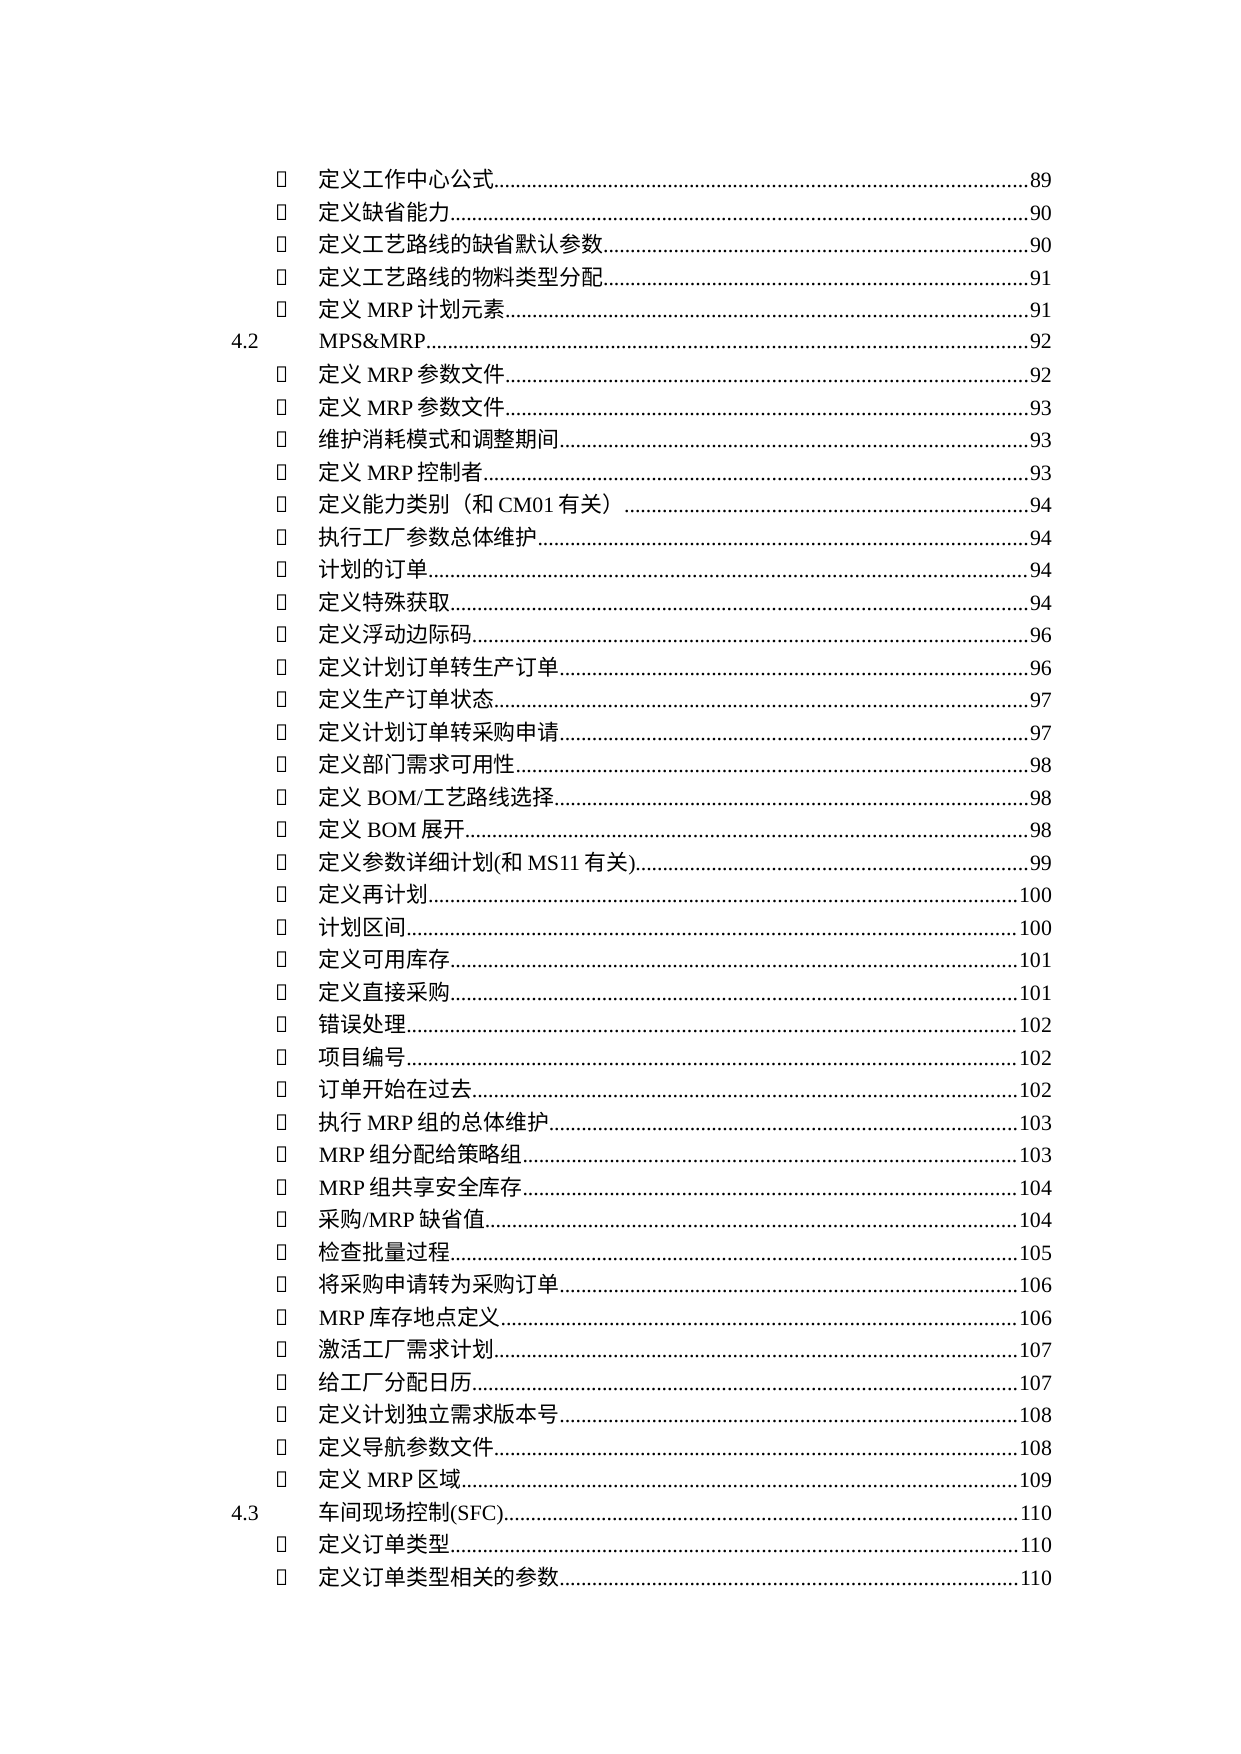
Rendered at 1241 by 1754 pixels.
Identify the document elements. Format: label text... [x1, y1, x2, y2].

text  定义参数详细计划(和MS11有关) 99 [275, 844, 1053, 877]
text  定义缺省能力 90 [275, 194, 1053, 227]
text  定义MRP区域 109 [275, 1462, 1053, 1494]
text  定义MRP参数文件 93 [275, 389, 1053, 422]
text  维护消耗模式和调整期间 93 [275, 422, 1053, 454]
text 4.2 MPS&MRP 92 [231, 324, 1053, 357]
text  检查批量过程 105 [275, 1234, 1053, 1267]
text  定义浮动边际码 96 [275, 617, 1053, 649]
text  MRP组共享安全库存 104 [275, 1169, 1053, 1202]
text  定义MRP控制者 93 [275, 454, 1053, 487]
text  计划区间 100 [275, 909, 1053, 942]
text  定义MRP计划元素 91 [275, 292, 1053, 324]
text  定义工艺路线的缺省默认参数 90 [275, 227, 1053, 259]
text  错误处理 102 [275, 1007, 1053, 1039]
text  定义能力类别（和CM01有关） 94 [275, 487, 1053, 519]
text  订单开始在过去 102 [275, 1072, 1053, 1104]
text 4.3 车间现场控制(SFC) 110 [231, 1494, 1053, 1527]
text  MRP组分配给策略组 103 [275, 1137, 1053, 1169]
text  定义MRP参数文件 92 [275, 357, 1053, 389]
text  定义可用库存 101 [275, 942, 1053, 974]
text  定义BOM展开 98 [275, 812, 1053, 844]
text  定义工作中心公式 89 [275, 162, 1053, 194]
text  将采购申请转为采购订单 106 [275, 1267, 1053, 1299]
text  定义订单类型相关的参数 110 [275, 1559, 1053, 1592]
text  项目编号 102 [275, 1039, 1053, 1072]
text  定义生产订单状态 97 [275, 682, 1053, 714]
text  激活工厂需求计划 107 [275, 1332, 1053, 1364]
text  定义直接采购 101 [275, 974, 1053, 1007]
text  给工厂分配日历 107 [275, 1364, 1053, 1397]
text  定义导航参数文件 108 [275, 1429, 1053, 1462]
text  定义计划独立需求版本号 108 [275, 1397, 1053, 1429]
text  执行MRP组的总体维护 103 [275, 1104, 1053, 1137]
text  定义计划订单转采购申请 97 [275, 714, 1053, 747]
text  定义部门需求可用性 98 [275, 747, 1053, 779]
text  定义工艺路线的物料类型分配 91 [275, 259, 1053, 292]
text  定义BOM/工艺路线选择 98 [275, 779, 1053, 812]
text  定义特殊获取 94 [275, 584, 1053, 617]
text  采购/MRP缺省值 104 [275, 1202, 1053, 1234]
text  定义订单类型 110 [275, 1527, 1053, 1559]
text  MRP库存地点定义 106 [275, 1299, 1053, 1332]
text  定义计划订单转生产订单 96 [275, 649, 1053, 682]
text  定义再计划 100 [275, 877, 1053, 909]
text  执行工厂参数总体维护 94 [275, 519, 1053, 552]
text  计划的订单 94 [275, 552, 1053, 584]
